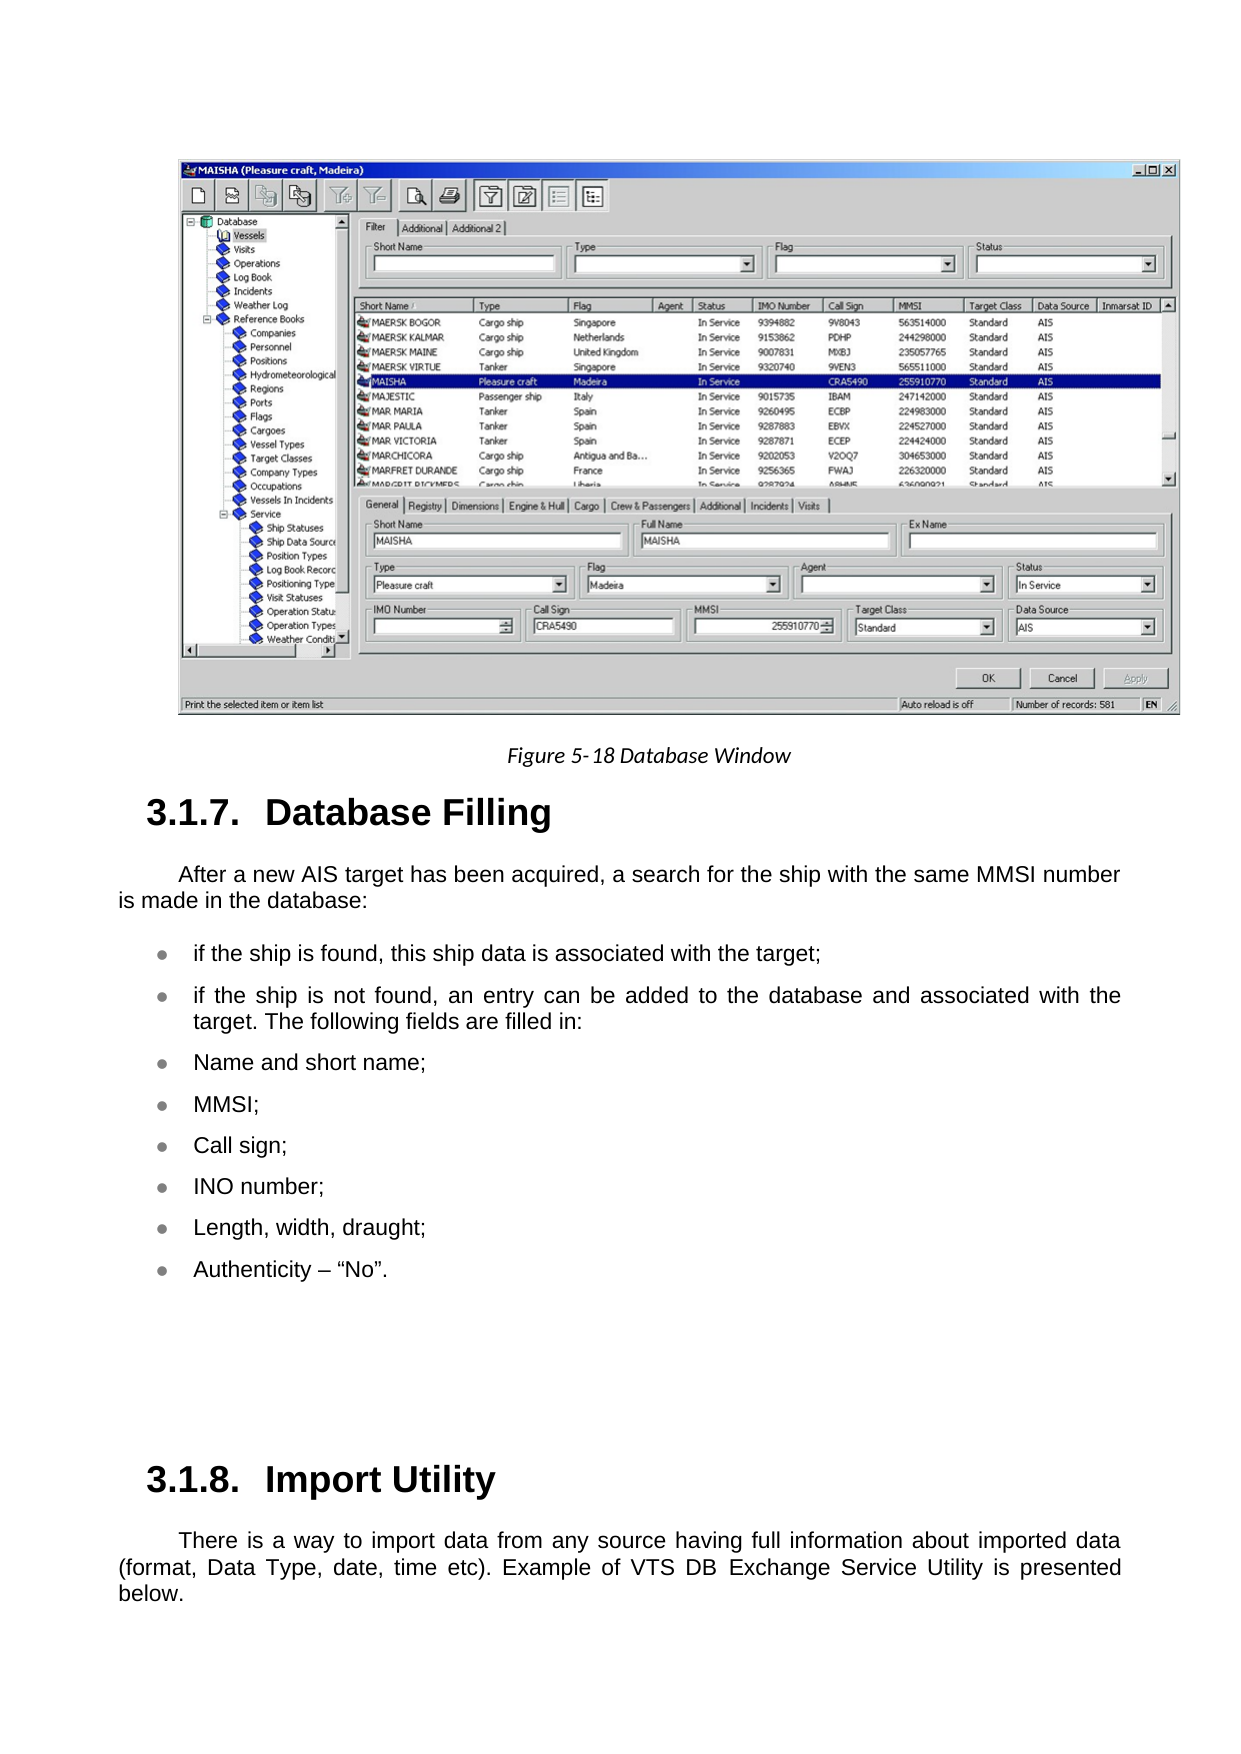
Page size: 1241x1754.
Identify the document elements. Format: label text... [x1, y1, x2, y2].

list if the ship is not found, an entry can be added to the database and associated with the target. The following fields are filled in: [156, 982, 1122, 1035]
text After a new AIS target has been acquired, a search for the ship with the same MMSI number is made in the database: [118, 861, 1122, 913]
text There is a way to import data from any source having full information about imported data (format, Data Type, date, time etc). Example of VTS DB Exchange Service Utility is presented below. [118, 1527, 1122, 1606]
list Length, width, draught; [156, 1214, 1122, 1241]
list Authenticity – “No”. [156, 1256, 1122, 1282]
subtitle Database Filling [146, 790, 1122, 833]
list if the ship is found, this ship data is associated with the target; [156, 940, 1122, 967]
list Name and short name; [156, 1049, 1122, 1076]
list INO number; [156, 1173, 1122, 1200]
list Call sign; [156, 1132, 1122, 1158]
subtitle Import Utility [146, 1457, 1122, 1500]
picture [178, 159, 1181, 715]
list MMSI; [156, 1091, 1122, 1117]
